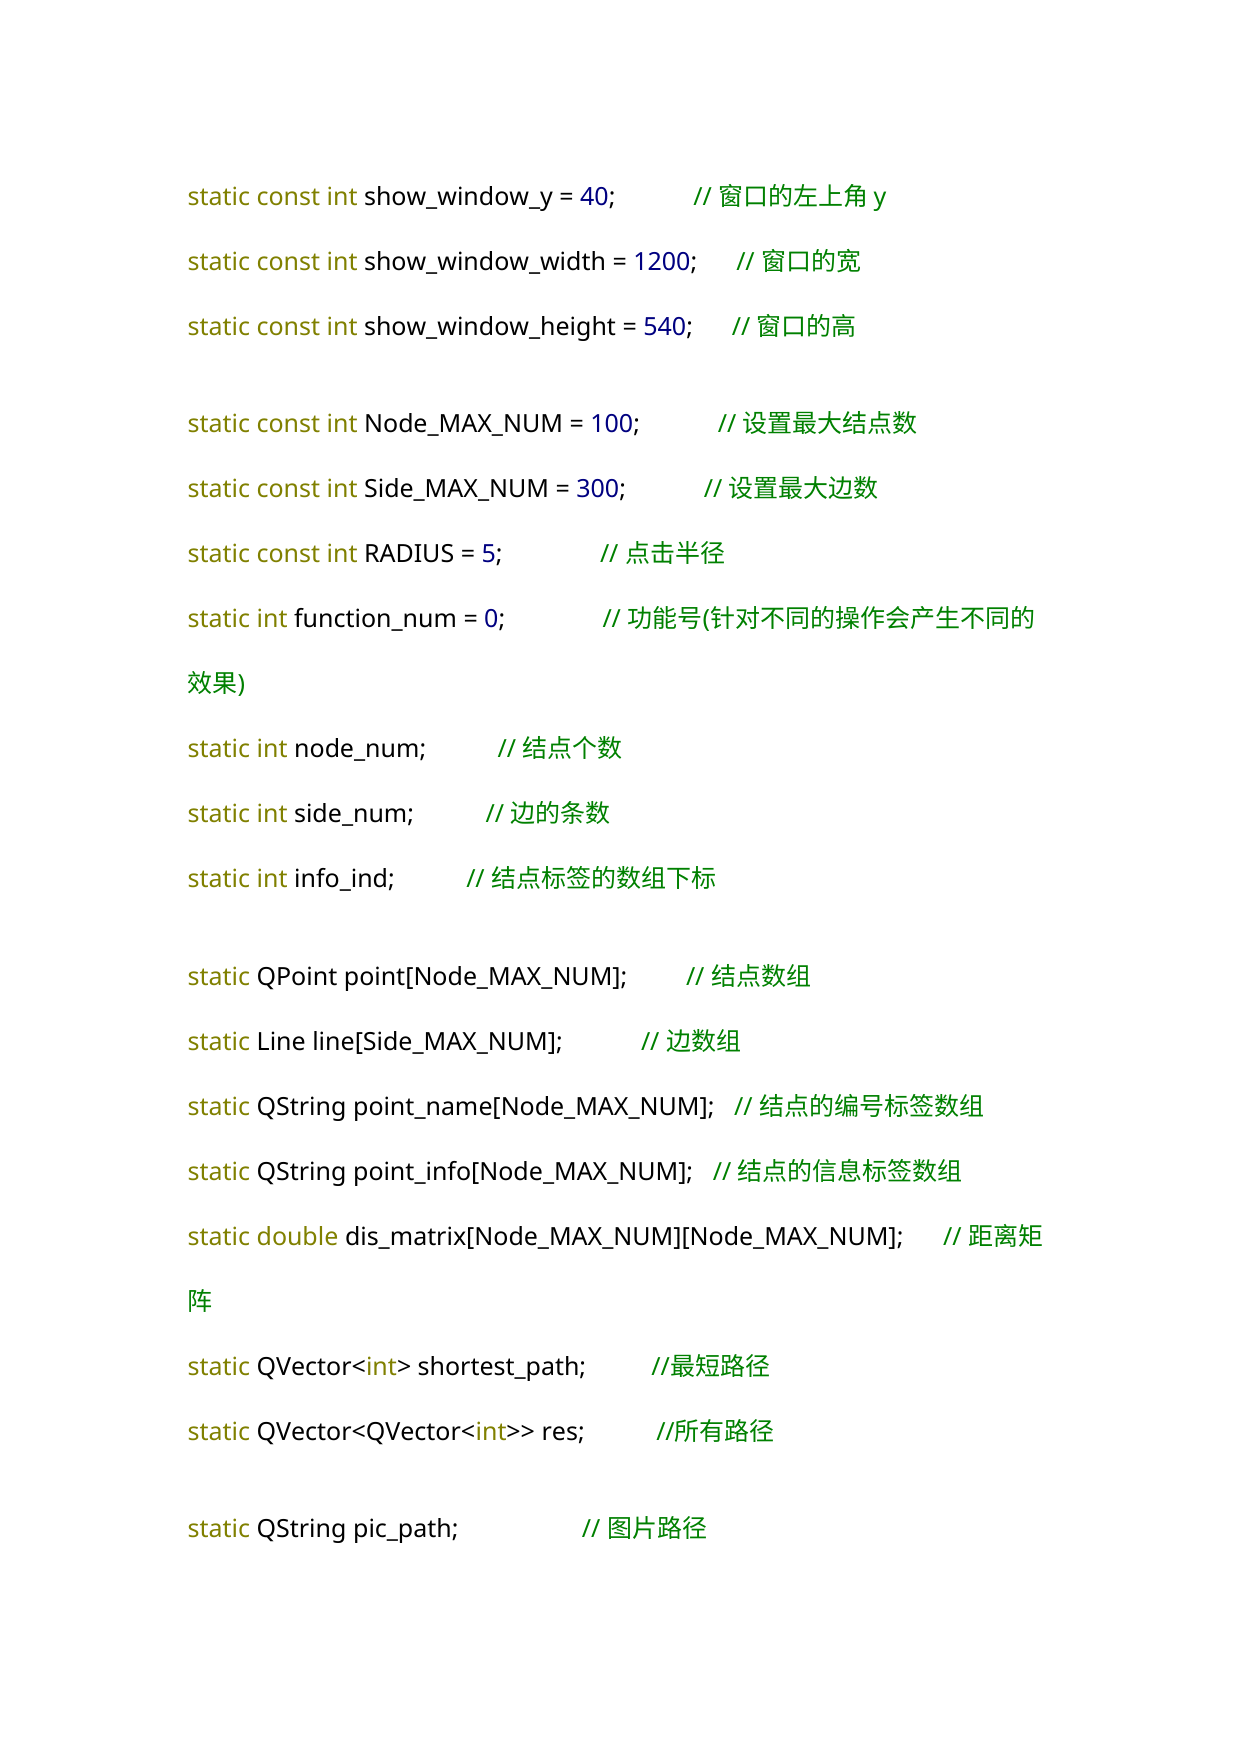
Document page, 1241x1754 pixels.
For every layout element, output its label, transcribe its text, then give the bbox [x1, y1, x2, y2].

text static QVector<int> shortest_path; //最短路径 [187, 1332, 1053, 1397]
text static QString point_info[Node_MAX_NUM]; // 结点的信息标签数组 [187, 1137, 1053, 1202]
text static QString point_name[Node_MAX_NUM]; // 结点的编号标签数组 [187, 1072, 1053, 1137]
text static const int Node_MAX_NUM = 100; // 设置最大结点数 [187, 389, 1053, 454]
text static const int RADIUS = 5; // 点击半径 [187, 519, 1053, 584]
text static const int show_window_width = 1200; // 窗口的宽 [187, 227, 1053, 292]
text static QPoint point[Node_MAX_NUM]; // 结点数组 [187, 942, 1053, 1007]
text static int node_num; // 结点个数 [187, 714, 1053, 779]
text static const int show_window_height = 540; // 窗口的高 [187, 292, 1053, 357]
text static int function_num = 0; // 功能号(针对不同的操作会产生不同的效果) [187, 584, 1053, 714]
text static Line line[Side_MAX_NUM]; // 边数组 [187, 1007, 1053, 1072]
text static double dis_matrix[Node_MAX_NUM][Node_MAX_NUM]; // 距离矩阵 [187, 1202, 1053, 1332]
text static int side_num; // 边的条数 [187, 779, 1053, 844]
text static QString pic_path; // 图片路径 [187, 1494, 1053, 1559]
text static QVector<QVector<int>> res; //所有路径 [187, 1397, 1053, 1462]
text static const int show_window_y = 40; // 窗口的左上角y [187, 162, 1053, 227]
text static int info_ind; // 结点标签的数组下标 [187, 844, 1053, 909]
text static const int Side_MAX_NUM = 300; // 设置最大边数 [187, 454, 1053, 519]
